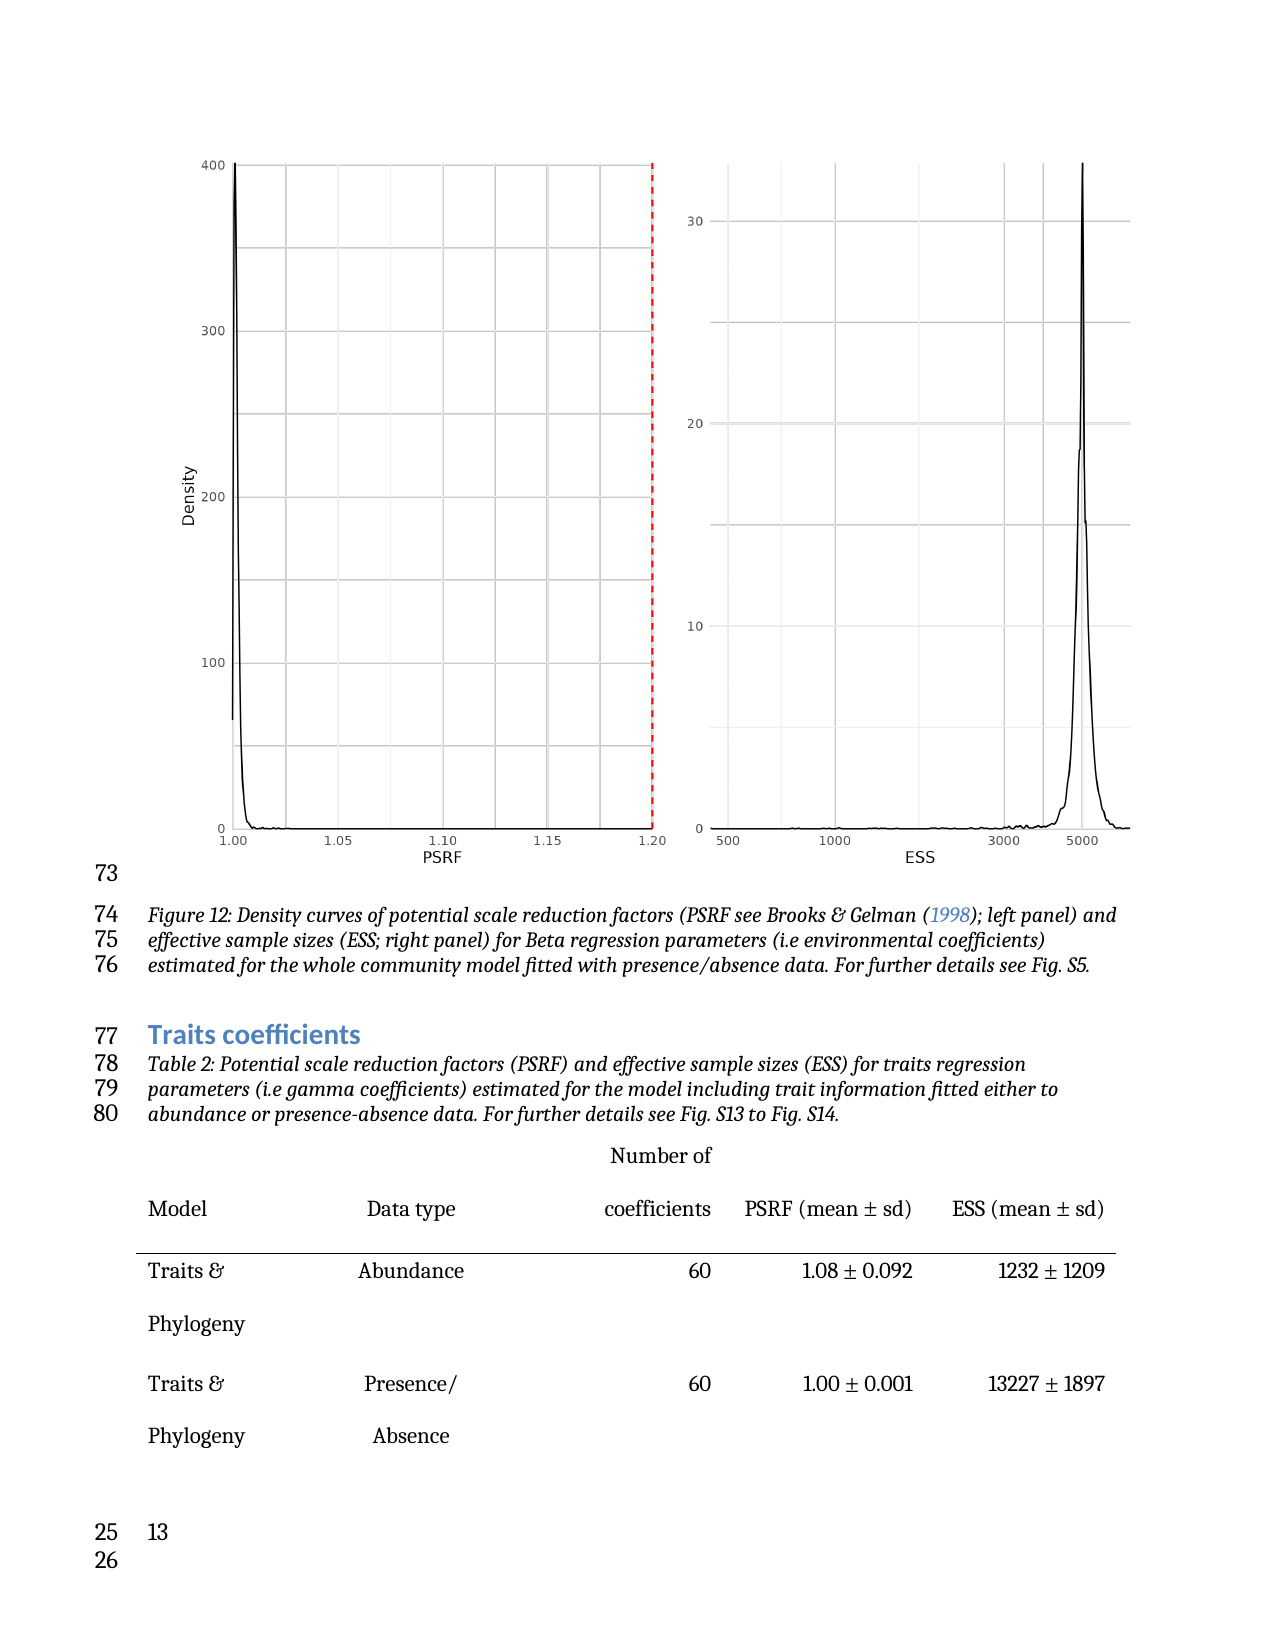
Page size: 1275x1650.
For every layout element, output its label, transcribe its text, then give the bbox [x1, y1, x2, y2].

table_header Model [136, 1140, 319, 1252]
table_cell 1232 1209 [924, 1254, 1116, 1367]
subtitle Traits coefficients [148, 1016, 1127, 1051]
table_cell 60 [503, 1254, 722, 1367]
text Figure 12: Density curves of potential scale reduction factors (PSRF see Brooks & Gelman (1998); left panel) and effective sample sizes (ESS; right panel) for Beta regression parameters (i.e environmental coefficients) estimated for the whole community model fitted with presence/absence data. For further details see Fig. S5. [148, 903, 1127, 978]
table_header Number of coefficients [503, 1140, 722, 1252]
table_cell 1.08 0.092 [722, 1254, 924, 1367]
table_cell Traits & Phylogeny [136, 1254, 319, 1367]
table_cell Abundance [319, 1254, 502, 1367]
table_cell Traits & Phylogeny [136, 1367, 319, 1479]
table_header PSRF (mean sd) [722, 1140, 924, 1252]
table_cell Presence/Absence [319, 1367, 502, 1479]
table_cell 13227 1897 [924, 1367, 1116, 1479]
table_cell 60 [503, 1367, 722, 1479]
table_header Data type [319, 1140, 502, 1252]
picture [166, 147, 1146, 882]
table_header ESS (mean sd) [924, 1140, 1116, 1252]
text Table 2: Potential scale reduction factors (PSRF) and effective sample sizes (ESS) for traits regression parameters (i.e gamma coefficients) estimated for the model including trait information fitted either to abundance or presence-absence data. For further details see Fig. S13 to Fig. S14. [148, 1051, 1127, 1127]
table_cell 1.00 0.001 [722, 1367, 924, 1479]
